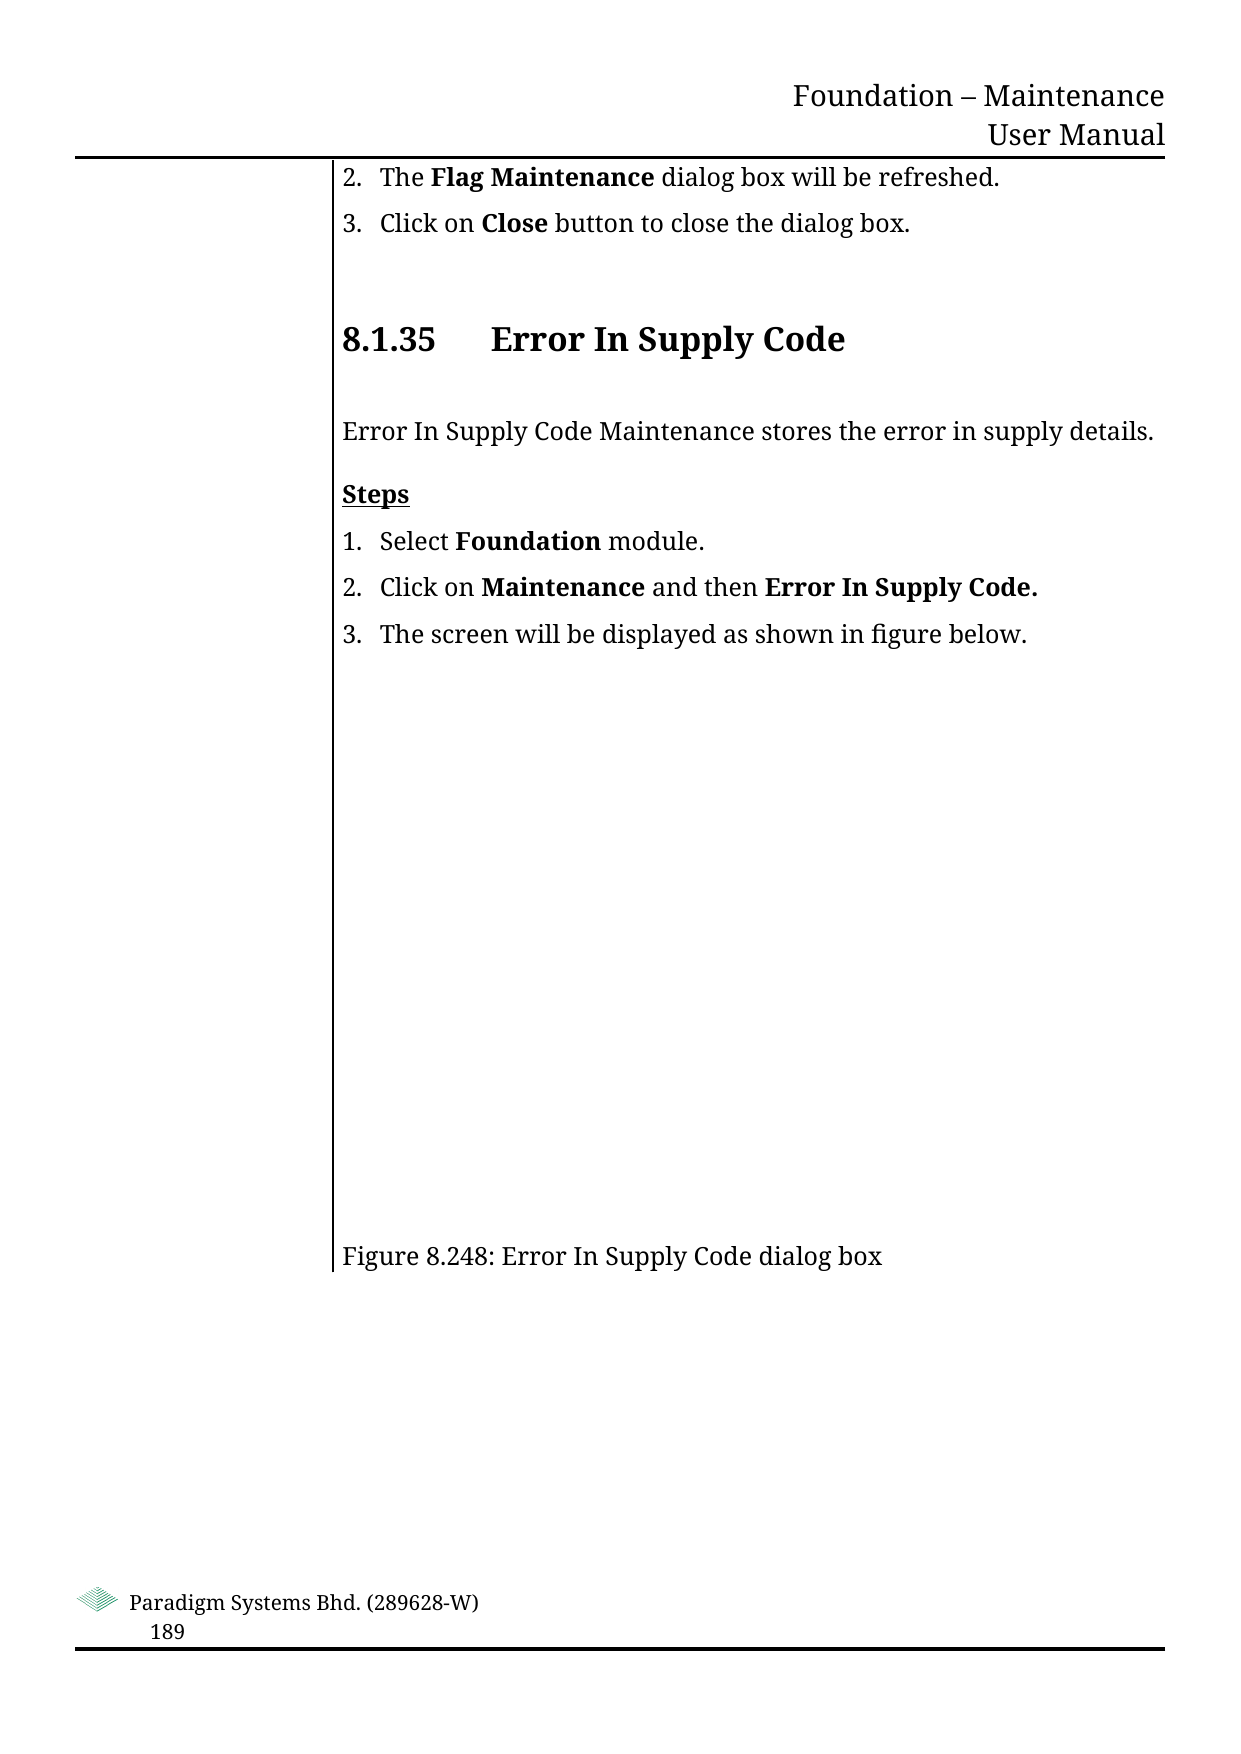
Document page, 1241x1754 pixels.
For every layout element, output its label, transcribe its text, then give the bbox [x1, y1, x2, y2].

list Click on Maintenance and then Error In Supply Code. [334, 570, 1165, 604]
text Steps [334, 477, 1165, 511]
list Click on Close button to close the dialog box. [334, 206, 1165, 240]
picture [75, 1587, 119, 1612]
subtitle Error In Supply Code [334, 316, 1165, 361]
text Figure 8.248: Error In Supply Code dialog box [334, 1238, 1165, 1272]
list The screen will be displayed as shown in figure below. [334, 616, 1165, 651]
list Select Foundation module. [334, 523, 1165, 557]
text Error In Supply Code Maintenance stores the error in supply details. [334, 413, 1165, 447]
list The Flag Maintenance dialog box will be refreshed. [332, 159, 1165, 194]
